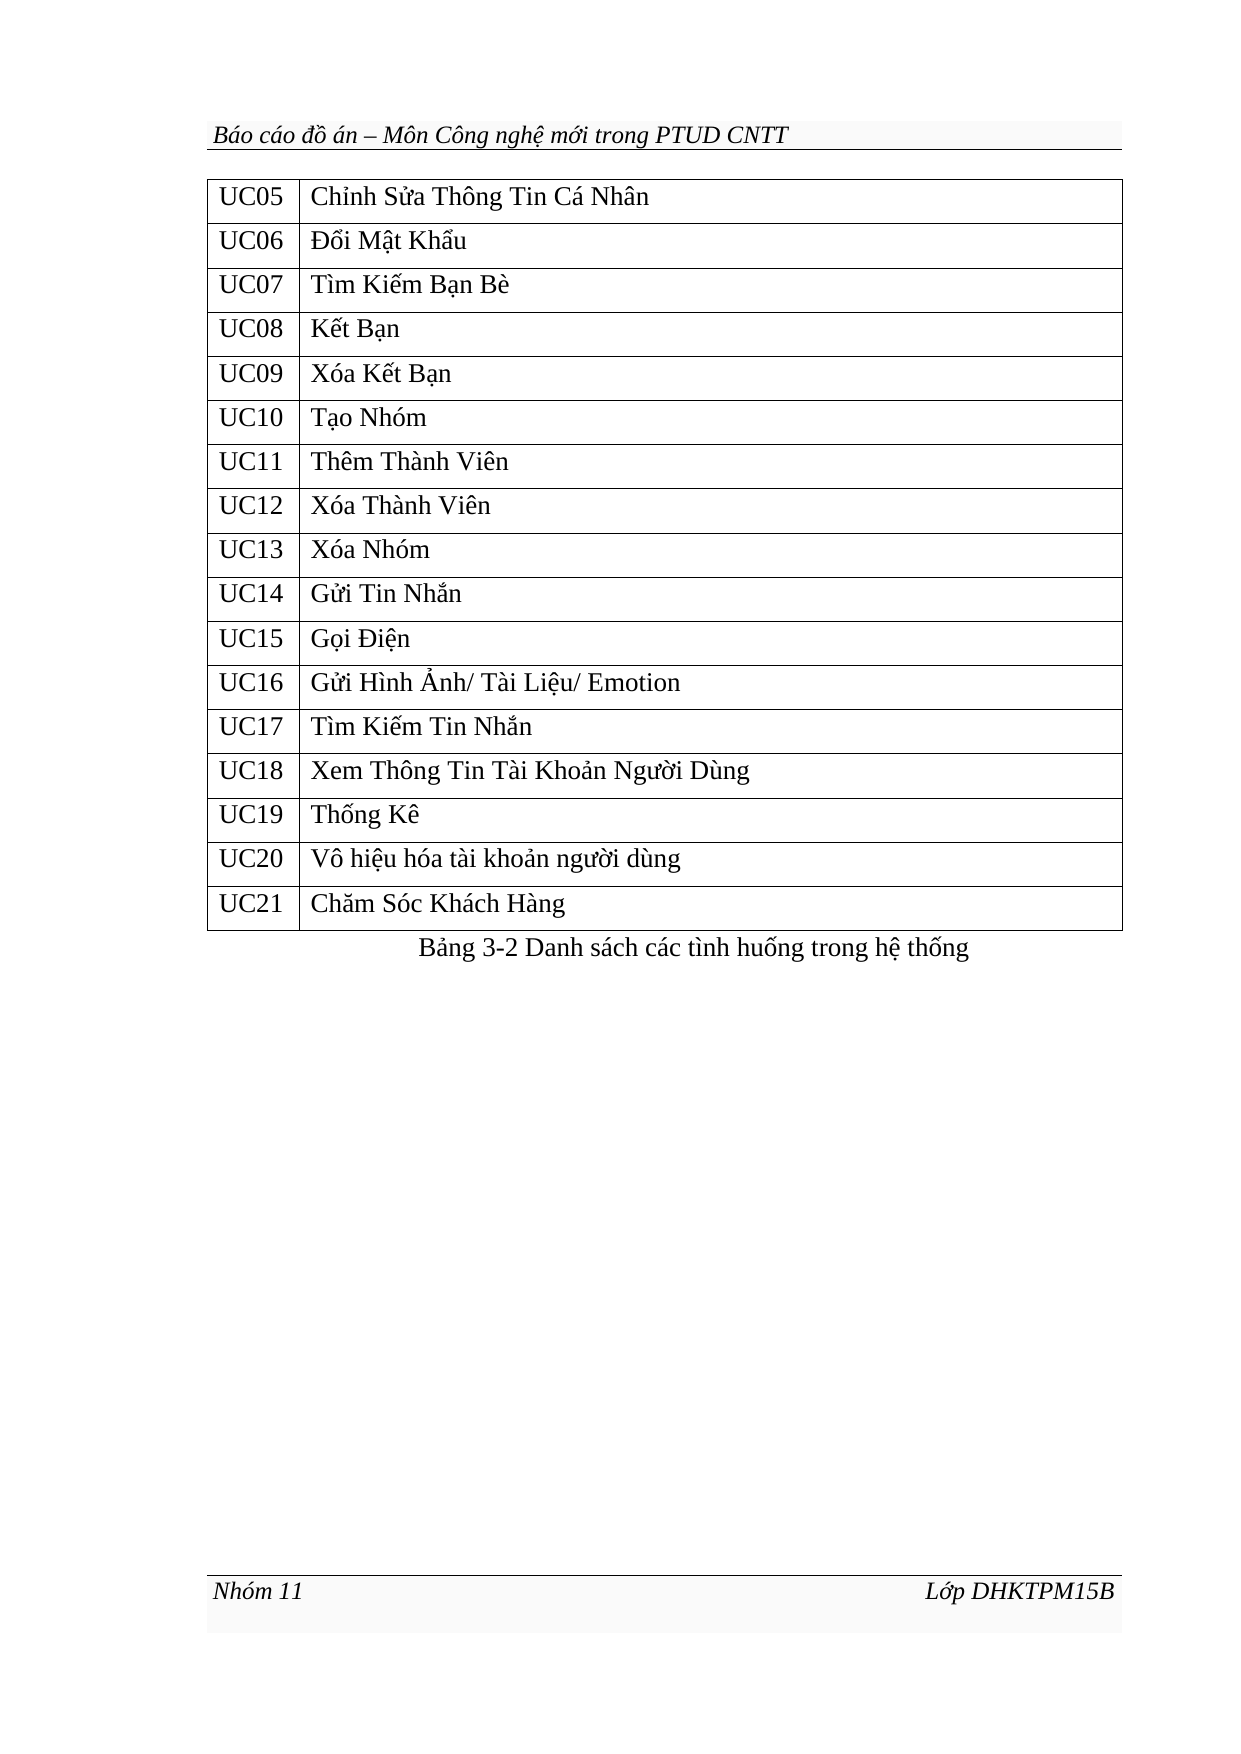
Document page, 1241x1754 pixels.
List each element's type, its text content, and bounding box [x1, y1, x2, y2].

table_cell UC18 [208, 754, 299, 797]
table_cell UC09 [208, 357, 299, 400]
table_cell UC05 [208, 180, 299, 223]
table_cell Kết Bạn [300, 313, 1122, 356]
table_cell Gửi Hình Ảnh/ Tài Liệu/ Emotion [300, 666, 1122, 709]
table_cell UC13 [208, 534, 299, 577]
table_cell Xóa Kết Bạn [300, 357, 1122, 400]
table_cell Xóa Thành Viên [300, 489, 1122, 532]
table_cell Vô hiệu hóa tài khoản người dùng [300, 843, 1122, 886]
table_cell UC06 [208, 224, 299, 267]
table_cell UC17 [208, 710, 299, 753]
table_cell UC20 [208, 843, 299, 886]
table_cell UC10 [208, 401, 299, 444]
table_cell Xóa Nhóm [300, 534, 1122, 577]
table_cell UC21 [208, 887, 299, 930]
table_cell UC19 [208, 799, 299, 842]
table_cell Xem Thông Tin Tài Khoản Người Dùng [300, 754, 1122, 797]
table_cell UC12 [208, 489, 299, 532]
table_cell UC16 [208, 666, 299, 709]
table_cell Đổi Mật Khẩu [300, 224, 1122, 267]
table_cell UC08 [208, 313, 299, 356]
table_cell UC14 [208, 578, 299, 621]
table_cell Gửi Tin Nhắn [300, 578, 1122, 621]
table_cell Chỉnh Sửa Thông Tin Cá Nhân [300, 180, 1122, 223]
table_cell UC15 [208, 622, 299, 665]
table_cell Tìm Kiếm Tin Nhắn [300, 710, 1122, 753]
table_cell UC07 [208, 269, 299, 312]
table_cell UC11 [208, 445, 299, 488]
table_cell Chăm Sóc Khách Hàng [300, 887, 1122, 930]
table_cell Gọi Điện [300, 622, 1122, 665]
text Bảng - Danh sách các tình huống trong hệ thống [207, 931, 1122, 962]
table_cell Tạo Nhóm [300, 401, 1122, 444]
table_cell Thêm Thành Viên [300, 445, 1122, 488]
table_cell Thống Kê [300, 799, 1122, 842]
table_cell Tìm Kiếm Bạn Bè [300, 269, 1122, 312]
